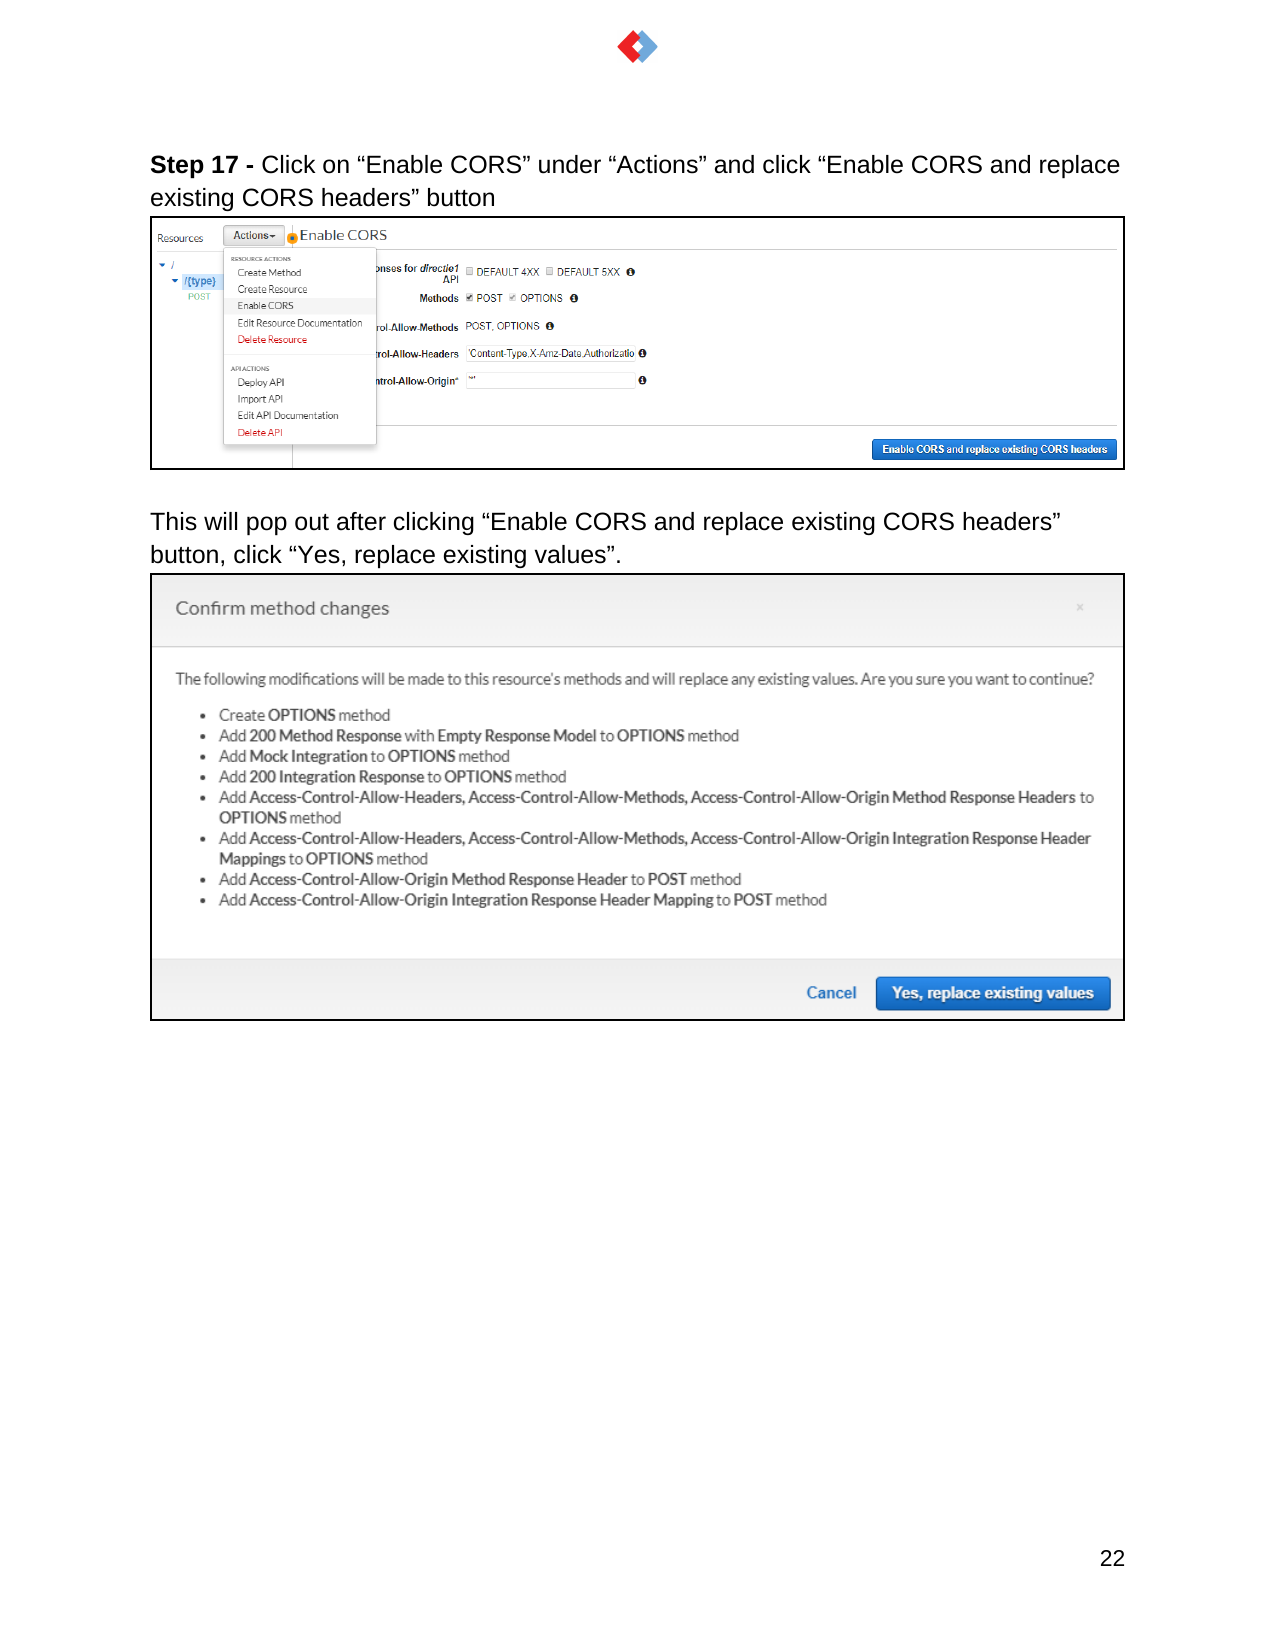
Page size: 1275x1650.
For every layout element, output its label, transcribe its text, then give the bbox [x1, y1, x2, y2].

picture [617, 30, 658, 63]
text Step 17 - Click on “Enable CORS” under “Actions” and click “Enable CORS and replace existing CORS headers” button [150, 150, 1125, 212]
picture [152, 575, 1123, 1019]
picture [152, 218, 1123, 468]
text This will pop out after clicking “Enable CORS and replace existing CORS headers” button, click “Yes, replace existing values”. [150, 507, 1125, 569]
